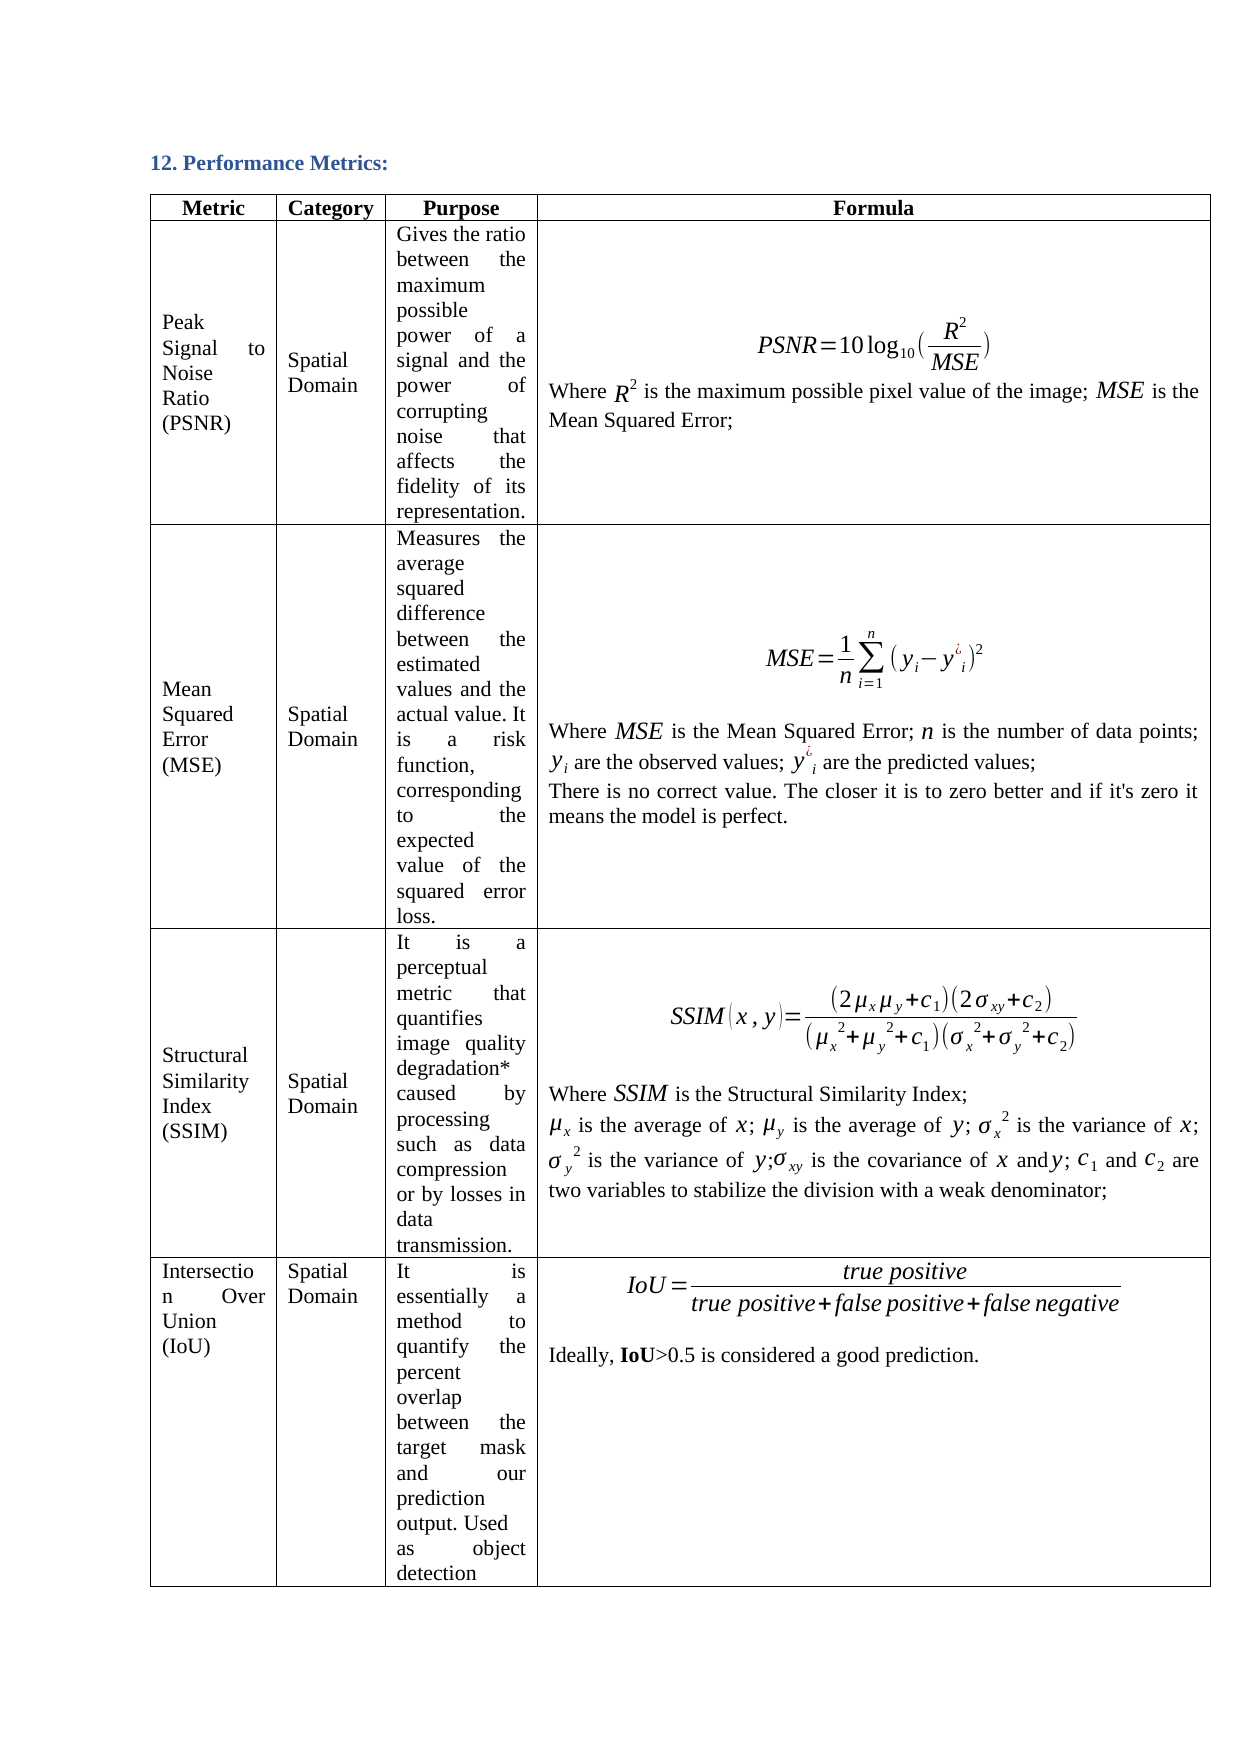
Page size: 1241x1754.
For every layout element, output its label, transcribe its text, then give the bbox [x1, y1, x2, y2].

table_cell Where is the maximum possible pixel value of the image; is the Mean Squared Error; [538, 221, 1210, 524]
table_cell Measures the average squared difference between the estimated values and the actual value. It is a risk function, corresponding to the expected value of the squared error loss. [386, 525, 537, 928]
table_header Metric [151, 195, 276, 220]
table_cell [151, 1258, 276, 1586]
table_cell Spatial Domain [277, 221, 385, 524]
text 12. Performance Metrics: [150, 150, 1090, 175]
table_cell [386, 1258, 537, 1586]
table_header Formula [538, 195, 1210, 220]
table_header Category [277, 195, 385, 220]
table_cell Spatial Domain [277, 525, 385, 928]
table_cell Mean Squared Error (MSE) [151, 525, 276, 928]
table_cell Gives the ratio between the maximum possible power of a signal and the power of corrupting noise that affects the fidelity of its representation. [386, 221, 537, 524]
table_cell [538, 1258, 1210, 1586]
table_cell Spatial Domain [277, 1258, 385, 1586]
table_cell Spatial Domain [277, 929, 385, 1257]
table_cell Structural Similarity Index (SSIM) [151, 929, 276, 1257]
table_cell Where is the Structural Similarity Index; is the average of ; is the average of ; is the variance of ; is the variance of ; is the covariance of and; and are two variables to stabilize the division with a weak denominator; [538, 929, 1210, 1257]
table_cell Where is the Mean Squared Error; is the number of data points; are the observed values; are the predicted values; There is no correct value. The closer it is to zero better and if it's zero it means the model is perfect. [538, 525, 1210, 928]
table_header Purpose [386, 195, 537, 220]
table_cell Peak Signal to Noise Ratio (PSNR) [151, 221, 276, 524]
table_cell It is a perceptual metric that quantifies image quality degradation* caused by processing such as data compression or by losses in data transmission. [386, 929, 537, 1257]
